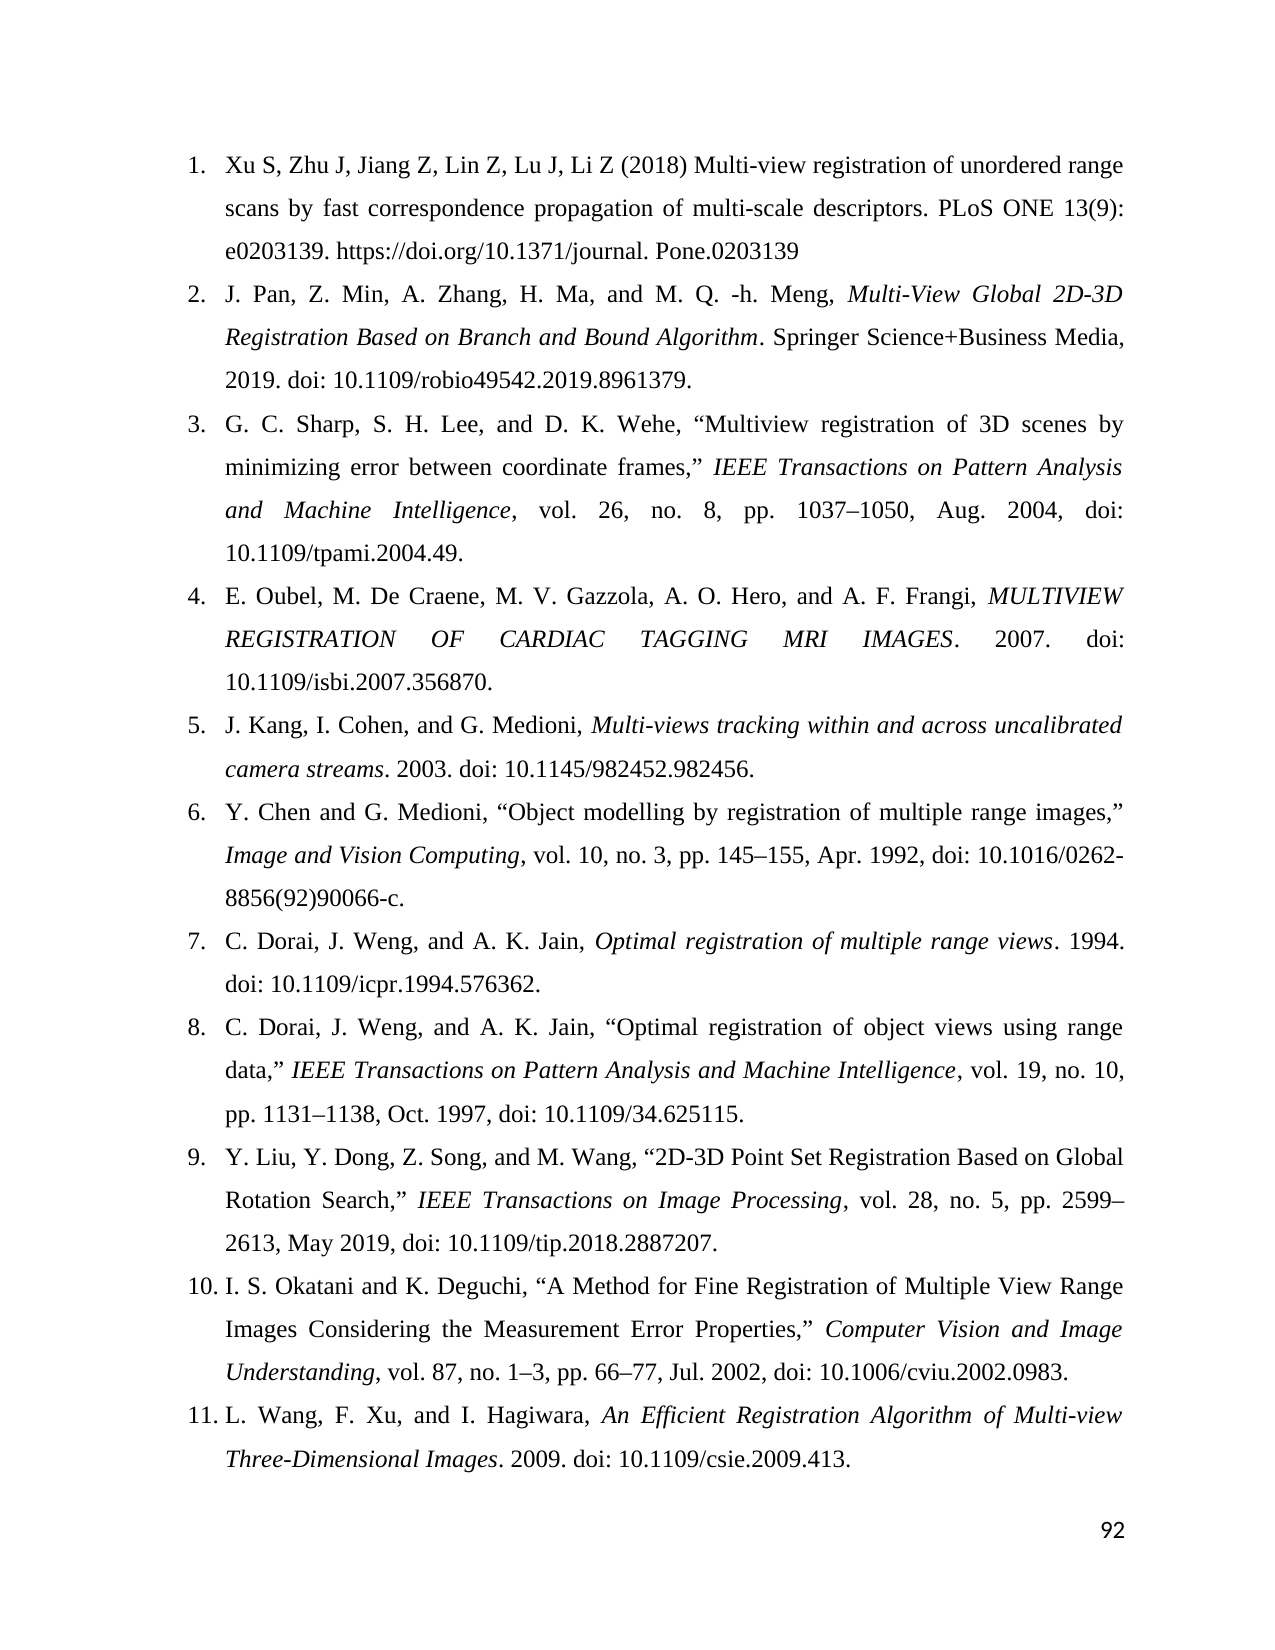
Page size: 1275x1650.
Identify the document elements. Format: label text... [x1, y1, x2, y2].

list E. Oubel, M. De Craene, M. V. Gazzola, A. O. Hero, and A. F. Frangi, MULTIVIEW REGISTRATION OF CARDIAC TAGGING MRI IMAGES. 2007. doi: 10.1109/isbi.2007.356870. [187, 643, 1125, 758]
list I. S. Okatani and K. Deguchi, “A Method for Fine Registration of Multiple View Range Images Considering the Measurement Error Properties,” Computer Vision and Image Understanding, vol. 87, no. 1–3, pp. 66–77, Jul. 2002, doi: 10.1006/cviu.2002.0983. [187, 1333, 1125, 1448]
list Y. Chen and G. Medioni, “Object modelling by registration of multiple range images,” Image and Vision Computing, vol. 10, no. 3, pp. 145–155, Apr. 1992, doi: 10.1016/0262-8856(92)90066-c. [187, 859, 1125, 974]
list Y. Liu, Y. Dong, Z. Song, and M. Wang, “2D-3D Point Set Registration Based on Global Rotation Search,” IEEE Transactions on Image Processing, vol. 28, no. 5, pp. 2599–2613, May 2019, doi: 10.1109/tip.2018.2887207. [187, 1204, 1125, 1319]
list J. Pan, Z. Min, A. Zhang, H. Ma, and M. Q. -h. Meng, Multi-View Global 2D-3D Registration Based on Branch and Bound Algorithm. Springer Science+Business Media, 2019. doi: 10.1109/robio49542.2019.8961379. [187, 342, 1125, 457]
list Xu S, Zhu J, Jiang Z, Lin Z, Lu J, Li Z (2018) Multi-view registration of unordered range scans by fast correspondence propagation of multi-scale descriptors. PLoS ONE 13(9): e0203139. https://doi.org/10.1371/journal. Pone.0203139 [187, 212, 1125, 327]
list J. Kang, I. Cohen, and G. Medioni, Multi-views tracking within and across uncalibrated camera streams. 2003. doi: 10.1145/982452.982456. [187, 773, 1125, 845]
list C. Dorai, J. Weng, and A. K. Jain, “Optimal registration of object views using range data,” IEEE Transactions on Pattern Analysis and Machine Intelligence, vol. 19, no. 10, pp. 1131–1138, Oct. 1997, doi: 10.1109/34.625115. [187, 1075, 1125, 1190]
text References [150, 179, 1125, 212]
list G. C. Sharp, S. H. Lee, and D. K. Wehe, “Multiview registration of 3D scenes by minimizing error between coordinate frames,” IEEE Transactions on Pattern Analysis and Machine Intelligence, vol. 26, no. 8, pp. 1037–1050, Aug. 2004, doi: 10.1109/tpami.2004.49. [187, 471, 1125, 629]
list C. Dorai, J. Weng, and A. K. Jain, Optimal registration of multiple range views. 1994. doi: 10.1109/icpr.1994.576362. [187, 988, 1125, 1060]
